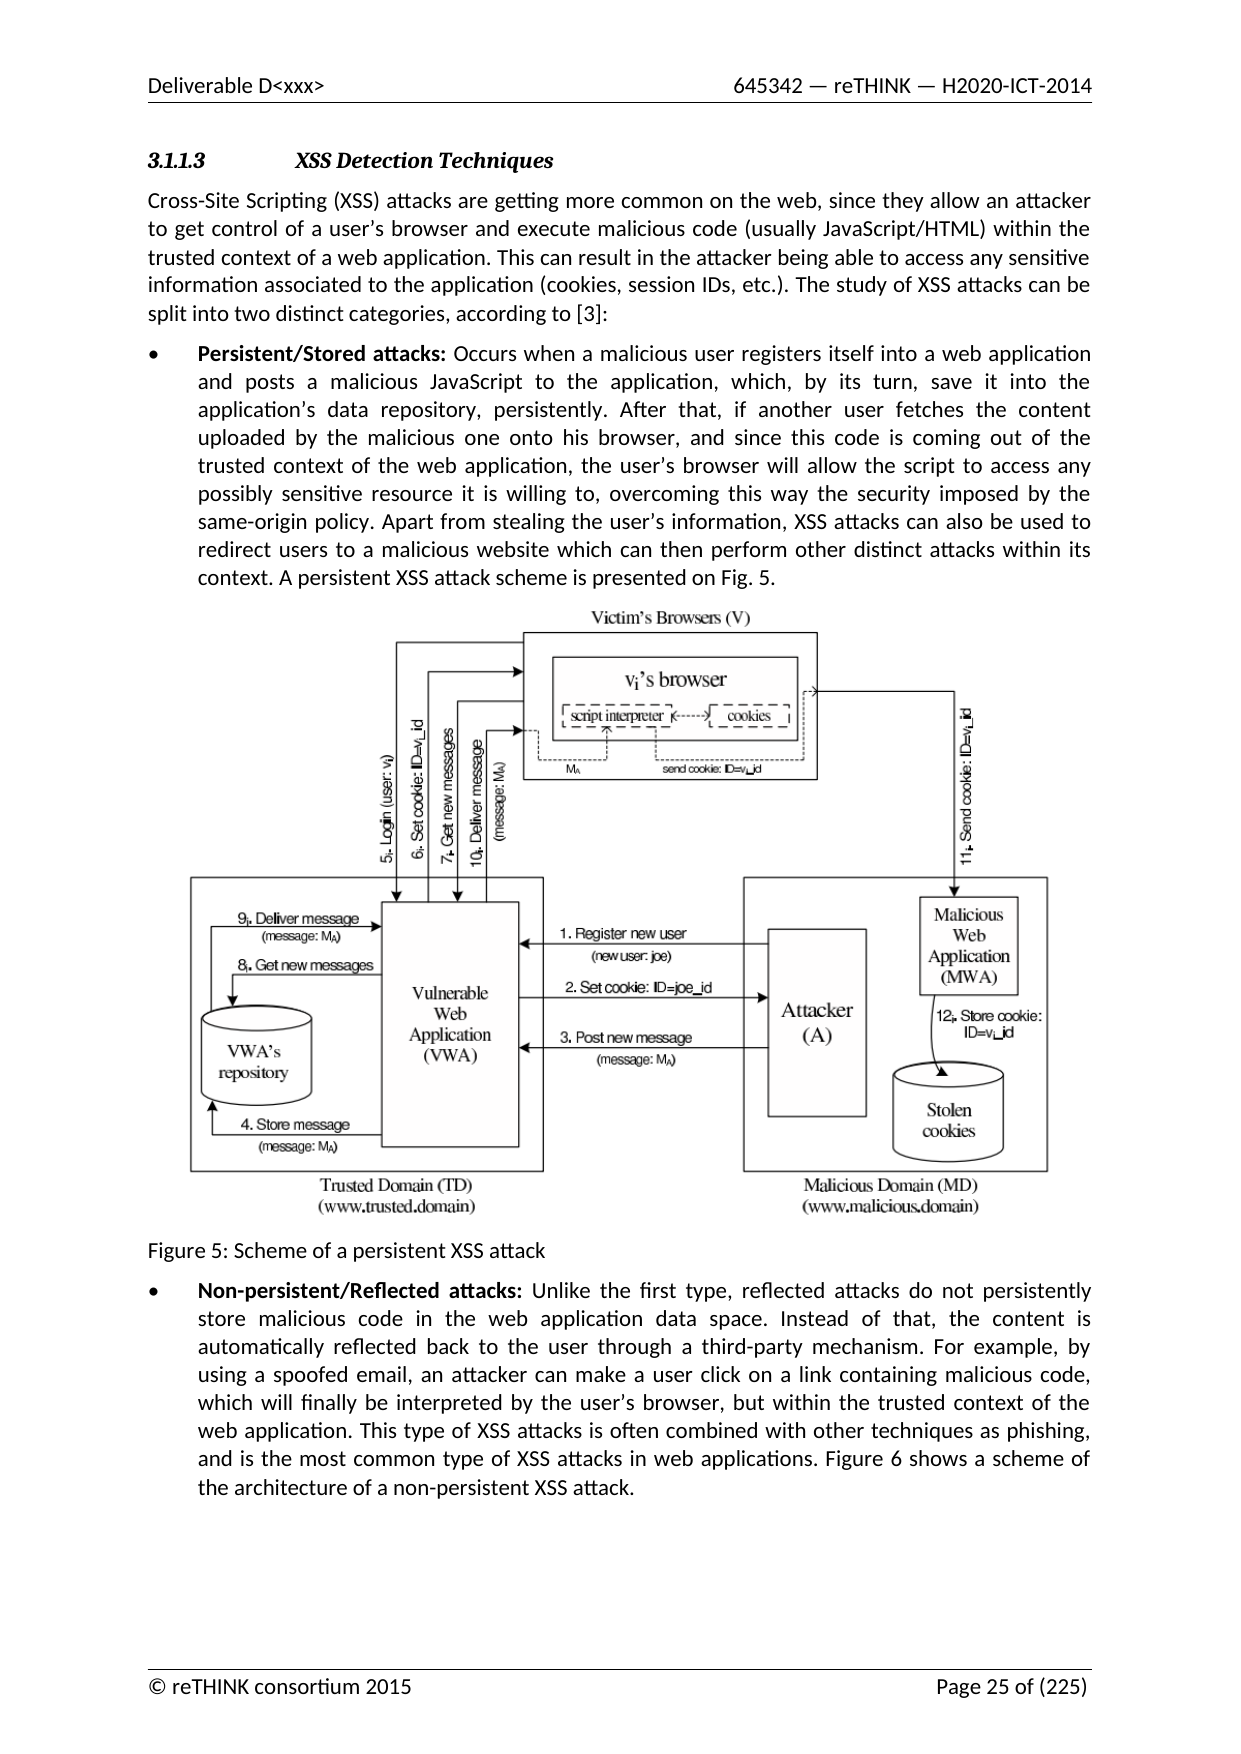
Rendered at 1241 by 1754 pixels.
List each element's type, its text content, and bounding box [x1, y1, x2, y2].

subtitle XSS Detection Techniques [148, 148, 1092, 174]
picture [147, 603, 1092, 1224]
list Non-persistent/Reflected attacks: Unlike the first type, reflected attacks do not persistently store malicious code in the web application data space. Instead of that, the content is automatically reflected back to the user through a third-party mechanism. For example, by using a spoofed email, an attacker can make a user click on a link containing malicious code, which will finally be interpreted by the user’s browser, but within the trusted context of the web application. This type of XSS attacks is often combined with other techniques as phishing, and is the most common type of XSS attacks in web applications. Figure 6 shows a scheme of the architecture of a non-persistent XSS attack. [148, 1276, 1092, 1501]
text Figure 5: Scheme of a persistent XSS attack [148, 1236, 1092, 1264]
text Cross-Site Scripting (XSS) attacks are getting more common on the web, since they allow an attacker to get control of a user’s browser and execute malicious code (usually JavaScript/HTML) within the trusted context of a web application. This can result in the attacker being able to access any sensitive information associated to the application (cookies, session IDs, etc.). The study of XSS attacks can be split into two distinct categories, according to [3]: [148, 187, 1092, 327]
list Persistent/Stored attacks: Occurs when a malicious user registers itself into a web application and posts a malicious JavaScript to the application, which, by its turn, save it into the application’s data repository, persistently. After that, if another user fetches the content uploaded by the malicious one onto his browser, and since this code is coming out of the trusted context of the web application, the user’s browser will allow the script to access any possibly sensitive resource it is willing to, overcoming this way the security imposed by the same-origin policy. Apart from stealing the user’s information, XSS attacks can also be used to redirect users to a malicious website which can then perform other distinct attacks within its context. A persistent XSS attack scheme is presented on Fig. 5. [148, 339, 1092, 591]
